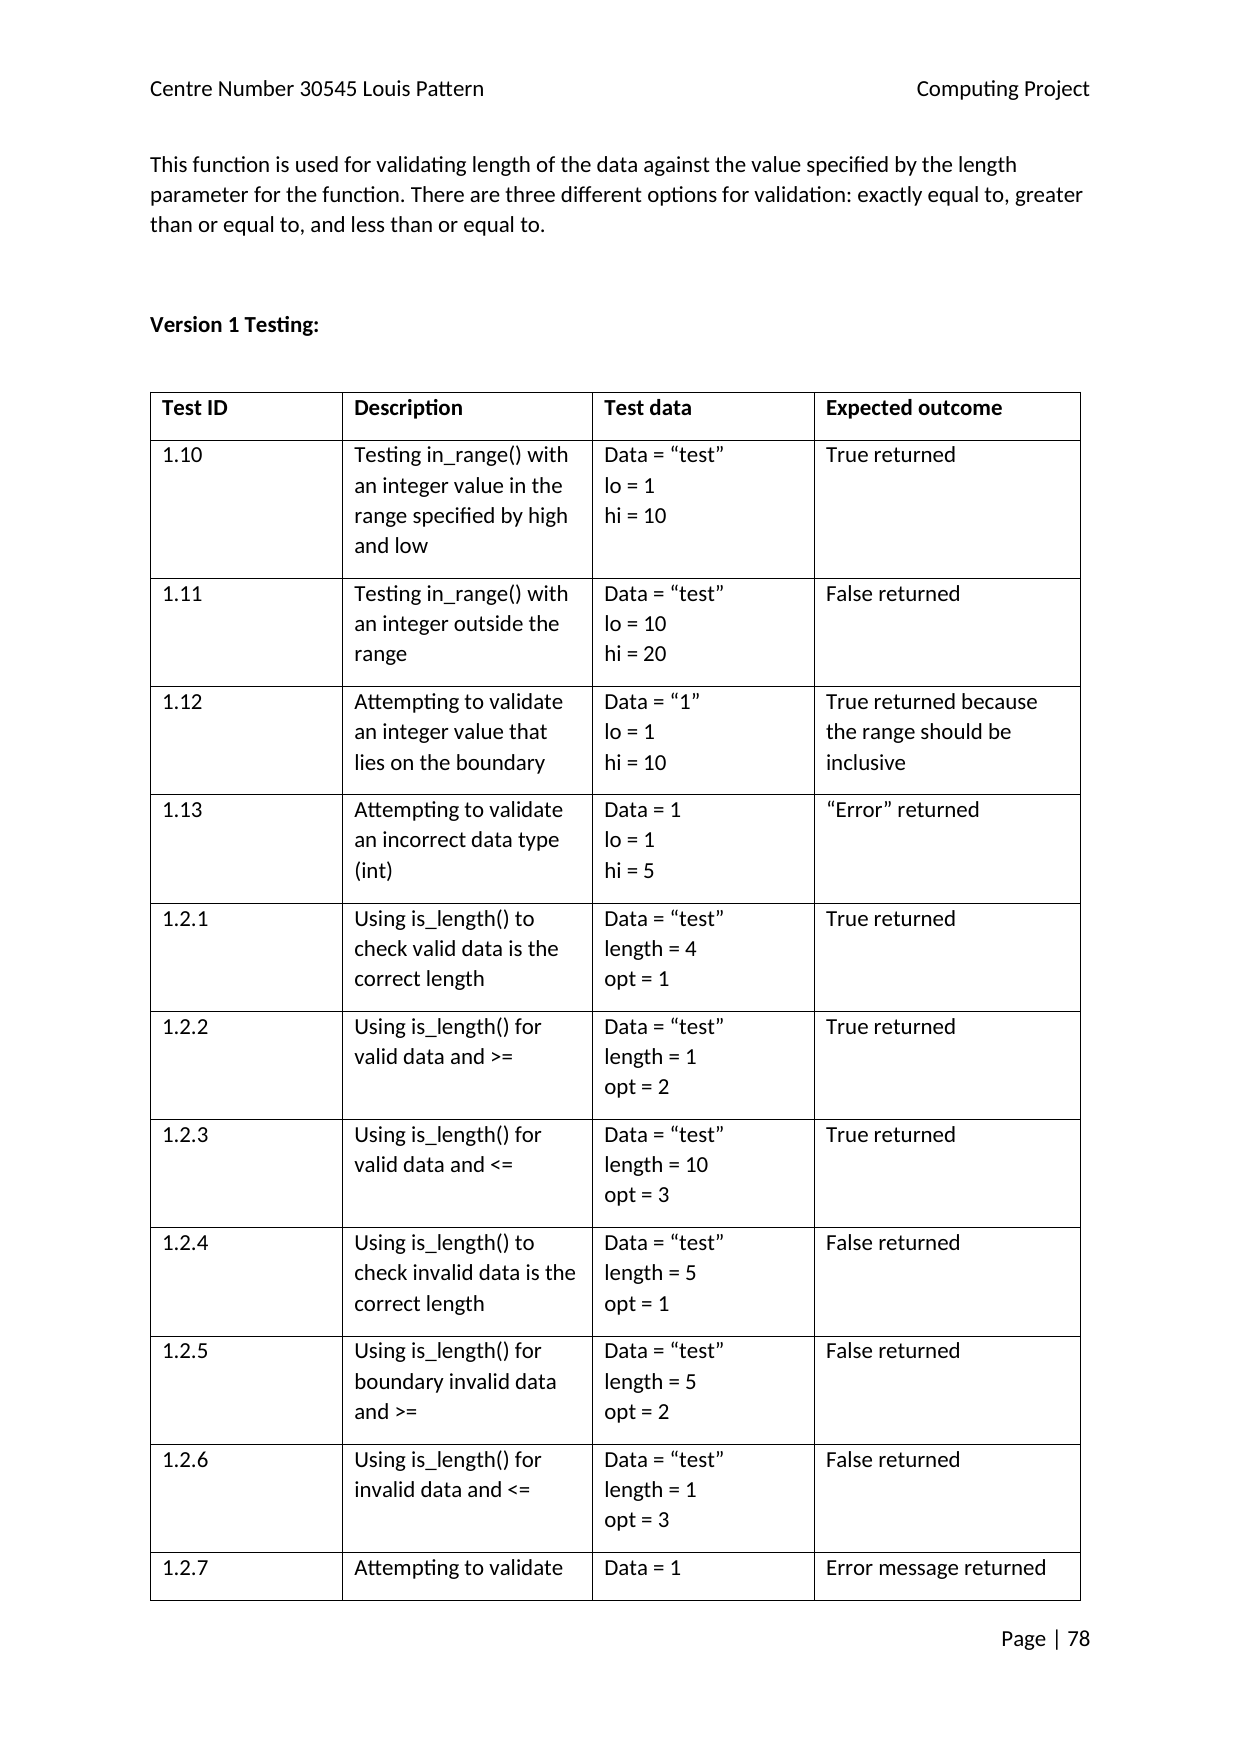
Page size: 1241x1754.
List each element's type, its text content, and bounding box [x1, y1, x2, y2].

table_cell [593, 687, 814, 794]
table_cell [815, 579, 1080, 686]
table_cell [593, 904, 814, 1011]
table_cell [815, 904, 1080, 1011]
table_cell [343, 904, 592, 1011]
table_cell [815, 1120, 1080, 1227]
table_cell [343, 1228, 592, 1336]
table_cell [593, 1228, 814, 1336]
text This function is used for validating length of the data against the value specified by the length parameter for the function. There are three different options for validation: exactly equal to, greater than or equal to, and less than or equal to. [150, 150, 1090, 238]
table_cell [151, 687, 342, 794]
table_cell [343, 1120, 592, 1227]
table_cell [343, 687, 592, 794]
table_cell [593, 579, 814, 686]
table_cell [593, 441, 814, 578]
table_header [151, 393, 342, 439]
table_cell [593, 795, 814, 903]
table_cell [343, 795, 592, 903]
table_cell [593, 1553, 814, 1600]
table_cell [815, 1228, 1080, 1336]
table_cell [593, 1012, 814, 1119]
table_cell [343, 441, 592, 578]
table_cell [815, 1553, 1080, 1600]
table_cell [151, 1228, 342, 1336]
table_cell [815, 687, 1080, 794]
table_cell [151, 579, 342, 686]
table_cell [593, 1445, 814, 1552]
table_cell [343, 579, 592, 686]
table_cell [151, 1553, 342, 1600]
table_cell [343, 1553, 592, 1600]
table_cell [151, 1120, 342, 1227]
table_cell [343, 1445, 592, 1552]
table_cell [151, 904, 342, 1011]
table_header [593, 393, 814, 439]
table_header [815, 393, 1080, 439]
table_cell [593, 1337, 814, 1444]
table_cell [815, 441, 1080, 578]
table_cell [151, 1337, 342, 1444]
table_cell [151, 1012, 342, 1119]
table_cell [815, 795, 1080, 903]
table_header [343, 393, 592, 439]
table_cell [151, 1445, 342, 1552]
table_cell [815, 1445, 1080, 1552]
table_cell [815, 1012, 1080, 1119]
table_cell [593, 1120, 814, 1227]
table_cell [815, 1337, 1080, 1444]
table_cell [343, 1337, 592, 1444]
subtitle Version 1 Testing: [150, 310, 1090, 338]
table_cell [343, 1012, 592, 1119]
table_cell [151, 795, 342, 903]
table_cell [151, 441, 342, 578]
